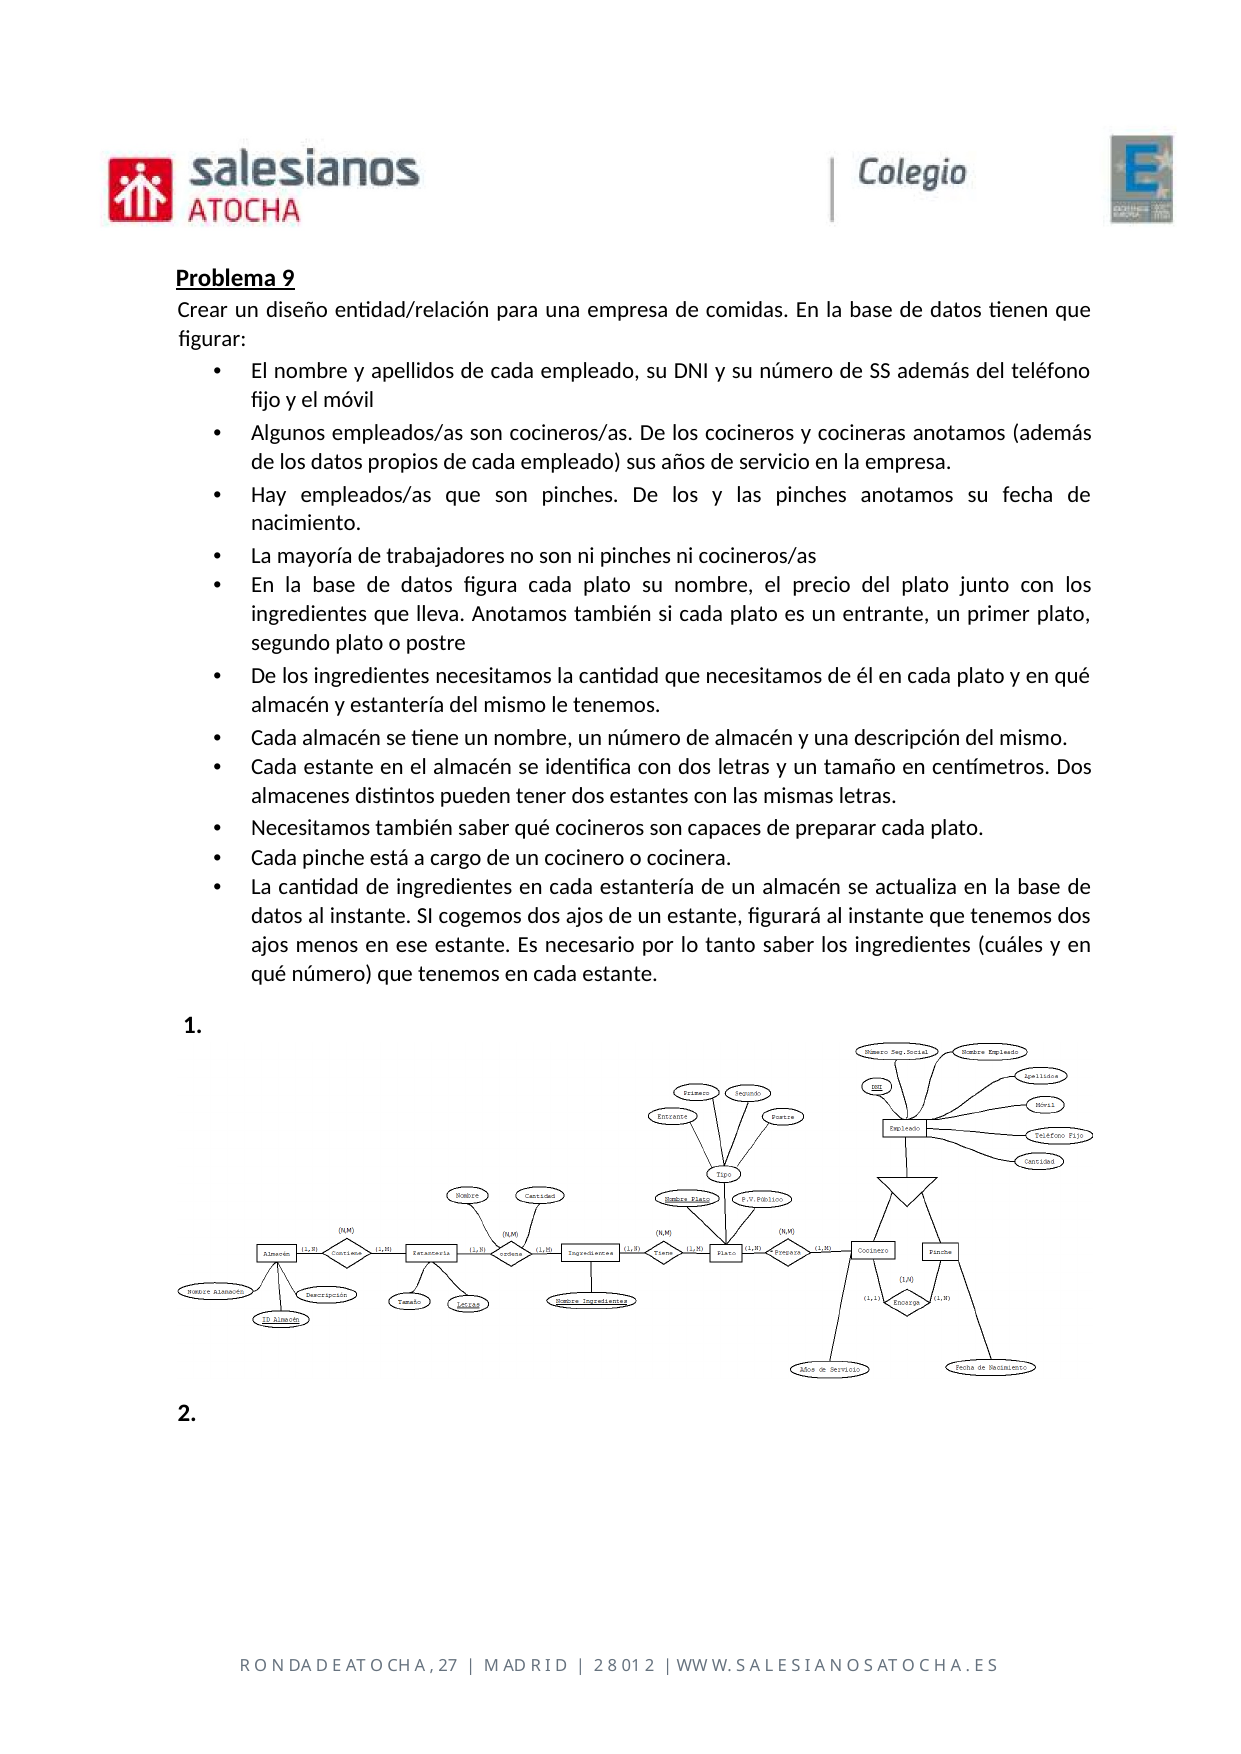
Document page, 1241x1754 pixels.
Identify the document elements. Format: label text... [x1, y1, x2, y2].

list De los ingredientes necesitamos la cantidad que necesitamos de él en cada plato y en qué almacén y estantería del mismo le tenemos. [213, 661, 1093, 718]
text 2. [177, 1397, 1093, 1428]
subtitle Problema 9 [176, 262, 1092, 293]
list La mayoría de trabajadores no son ni pinches ni cocineros/as [213, 541, 1093, 569]
list Hay empleados/as que son pinches. De los y las pinches anotamos su fecha de nacimiento. [213, 480, 1093, 537]
picture [0, 0, 1238, 231]
list El nombre y apellidos de cada empleado, su DNI y su número de SS además del teléfono fijo y el móvil [213, 357, 1093, 413]
list Cada almacén se tiene un nombre, un número de almacén y una descripción del mismo. [213, 723, 1093, 751]
picture [177, 1042, 1093, 1379]
list La cantidad de ingredientes en cada estantería de un almacén se actualiza en la base de datos al instante. SI cogemos dos ajos de un estante, figurará al instante que tenemos dos ajos menos en ese estante. Es necesario por lo tanto saber los ingredientes (cuáles y en qué número) que tenemos en cada estante. [213, 872, 1093, 987]
list En la base de datos figura cada plato su nombre, el precio del plato junto con los ingredientes que lleva. Anotamos también si cada plato es un entrante, un primer plato, segundo plato o postre [213, 571, 1093, 656]
list Necesitamos también saber qué cocineros son capaces de preparar cada plato. [213, 813, 1093, 842]
text 1. [177, 1010, 1093, 1042]
list Cada estante en el almacén se identifica con dos letras y un tamaño en centímetros. Dos almacenes distintos pueden tener dos estantes con las mismas letras. [213, 752, 1093, 809]
list Cada pinche está a cargo de un cocinero o cocinera. [213, 843, 1093, 871]
text Crear un diseño entidad/relación para una empresa de comidas. En la base de datos tienen que figurar: [177, 295, 1093, 352]
list Algunos empleados/as son cocineros/as. De los cocineros y cocineras anotamos (además de los datos propios de cada empleado) sus años de servicio en la empresa. [213, 418, 1093, 475]
